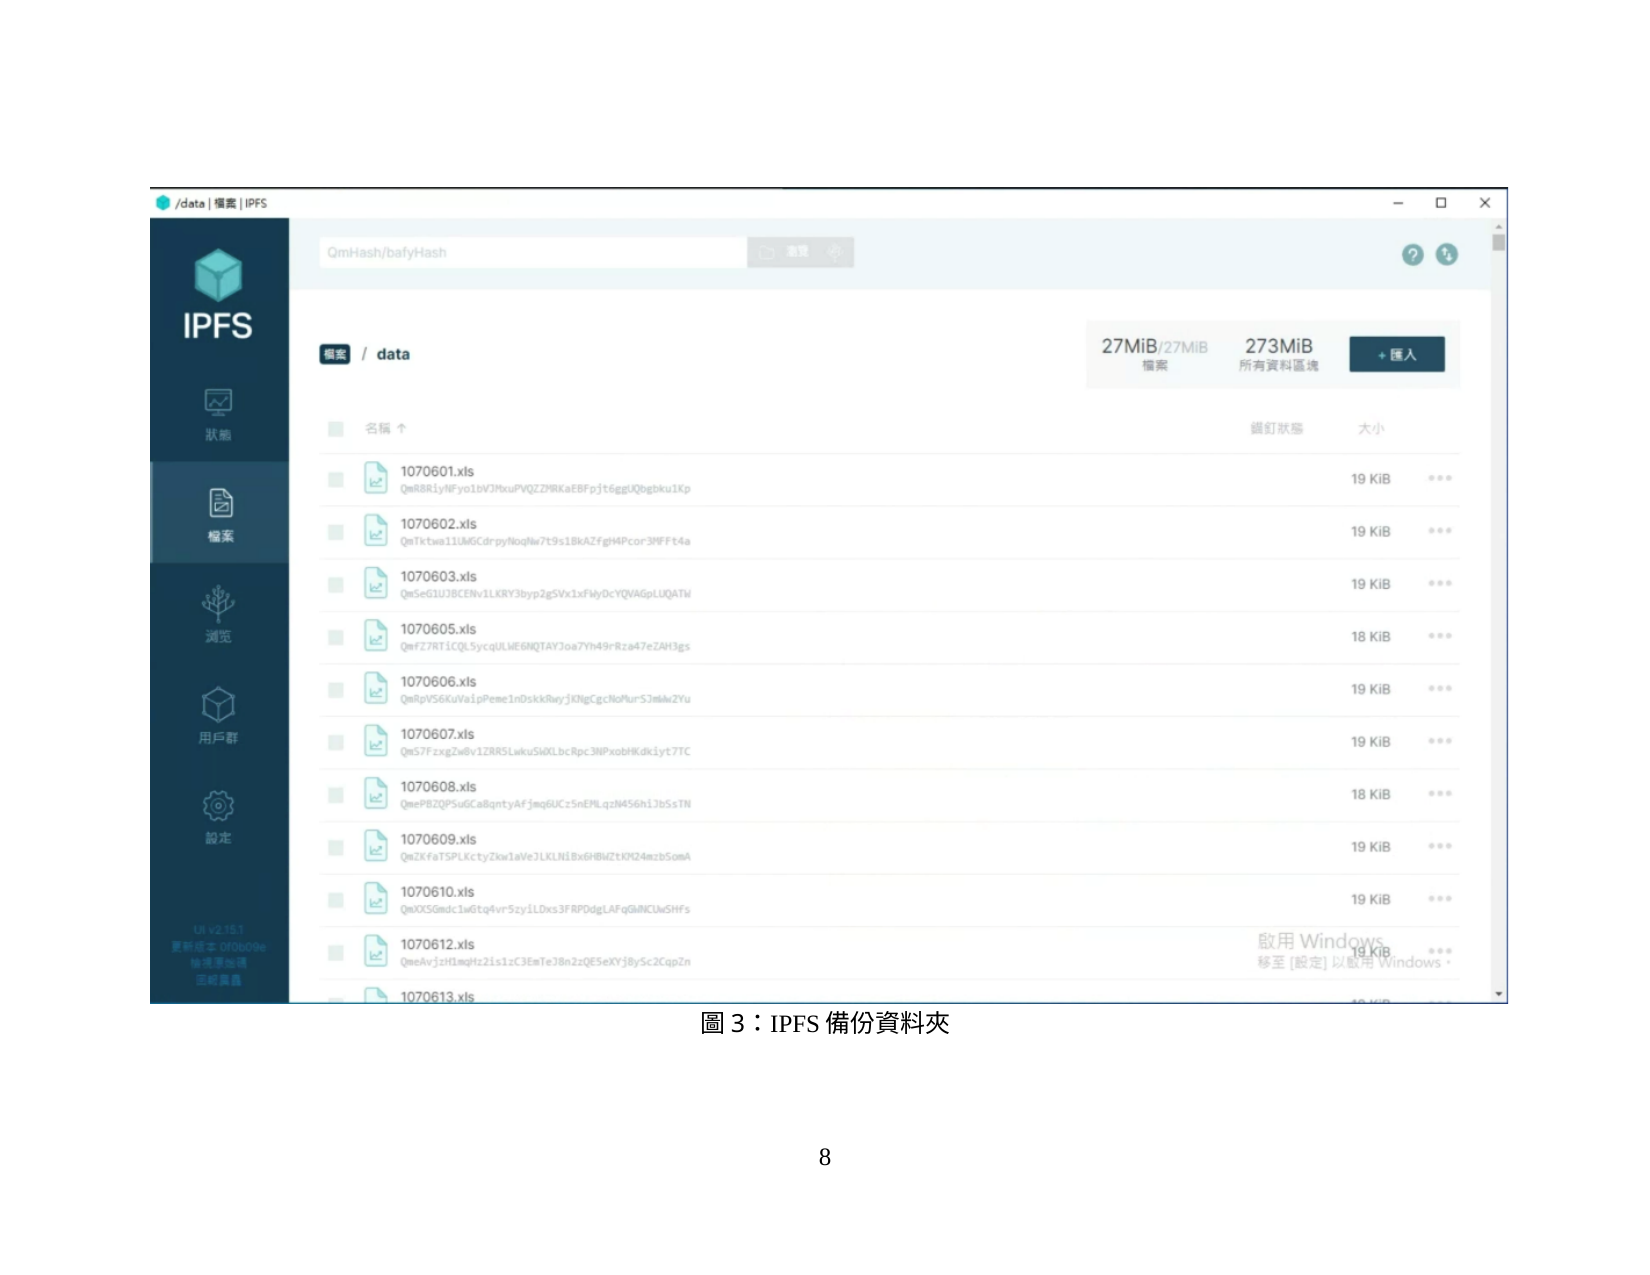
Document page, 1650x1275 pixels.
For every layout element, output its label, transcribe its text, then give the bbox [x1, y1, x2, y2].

text 圖 3：IPFS備份資料夾 [150, 1004, 1500, 1040]
picture [150, 187, 1509, 1004]
